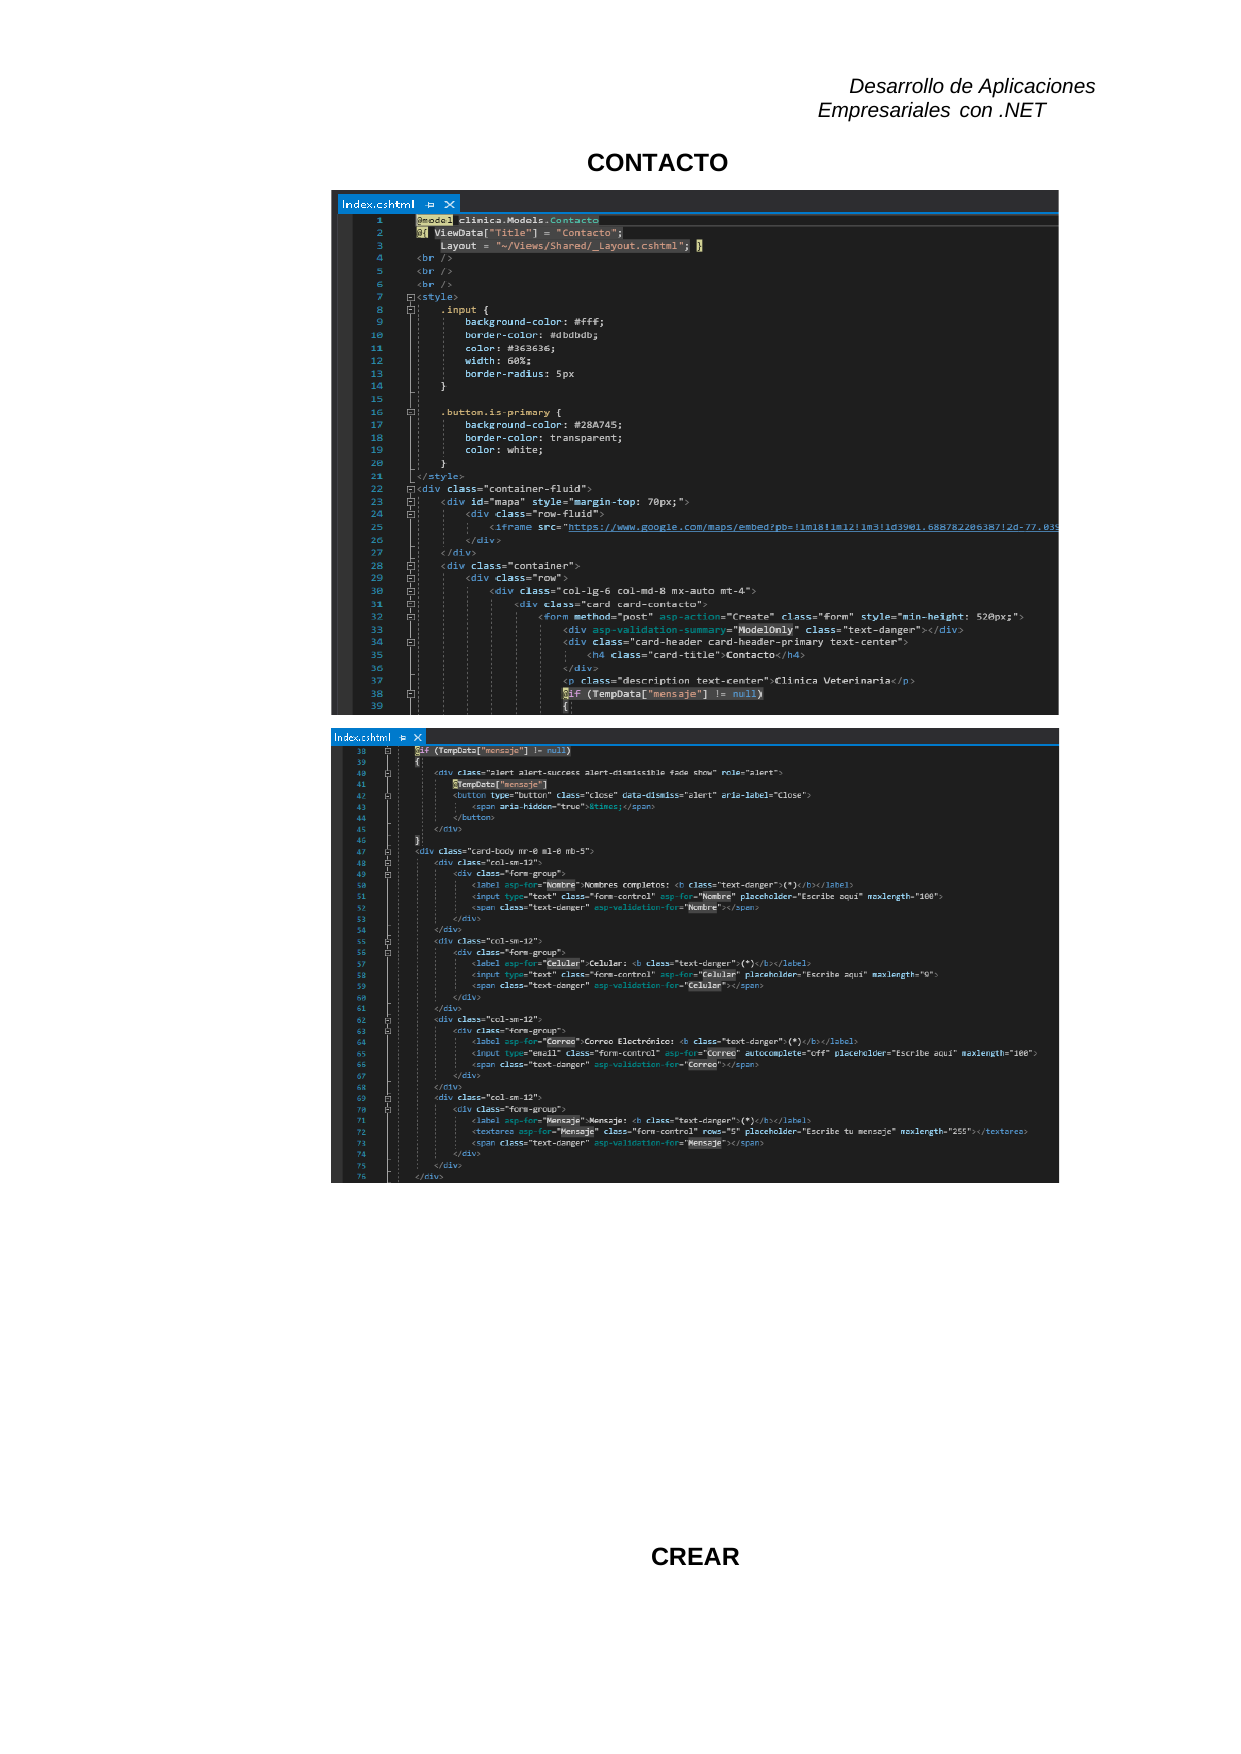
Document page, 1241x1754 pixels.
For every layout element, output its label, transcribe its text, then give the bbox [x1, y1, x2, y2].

list CONTACTO [252, 148, 1063, 176]
list CREAR [252, 1542, 1063, 1571]
picture [331, 728, 1060, 1183]
picture [331, 190, 1059, 715]
